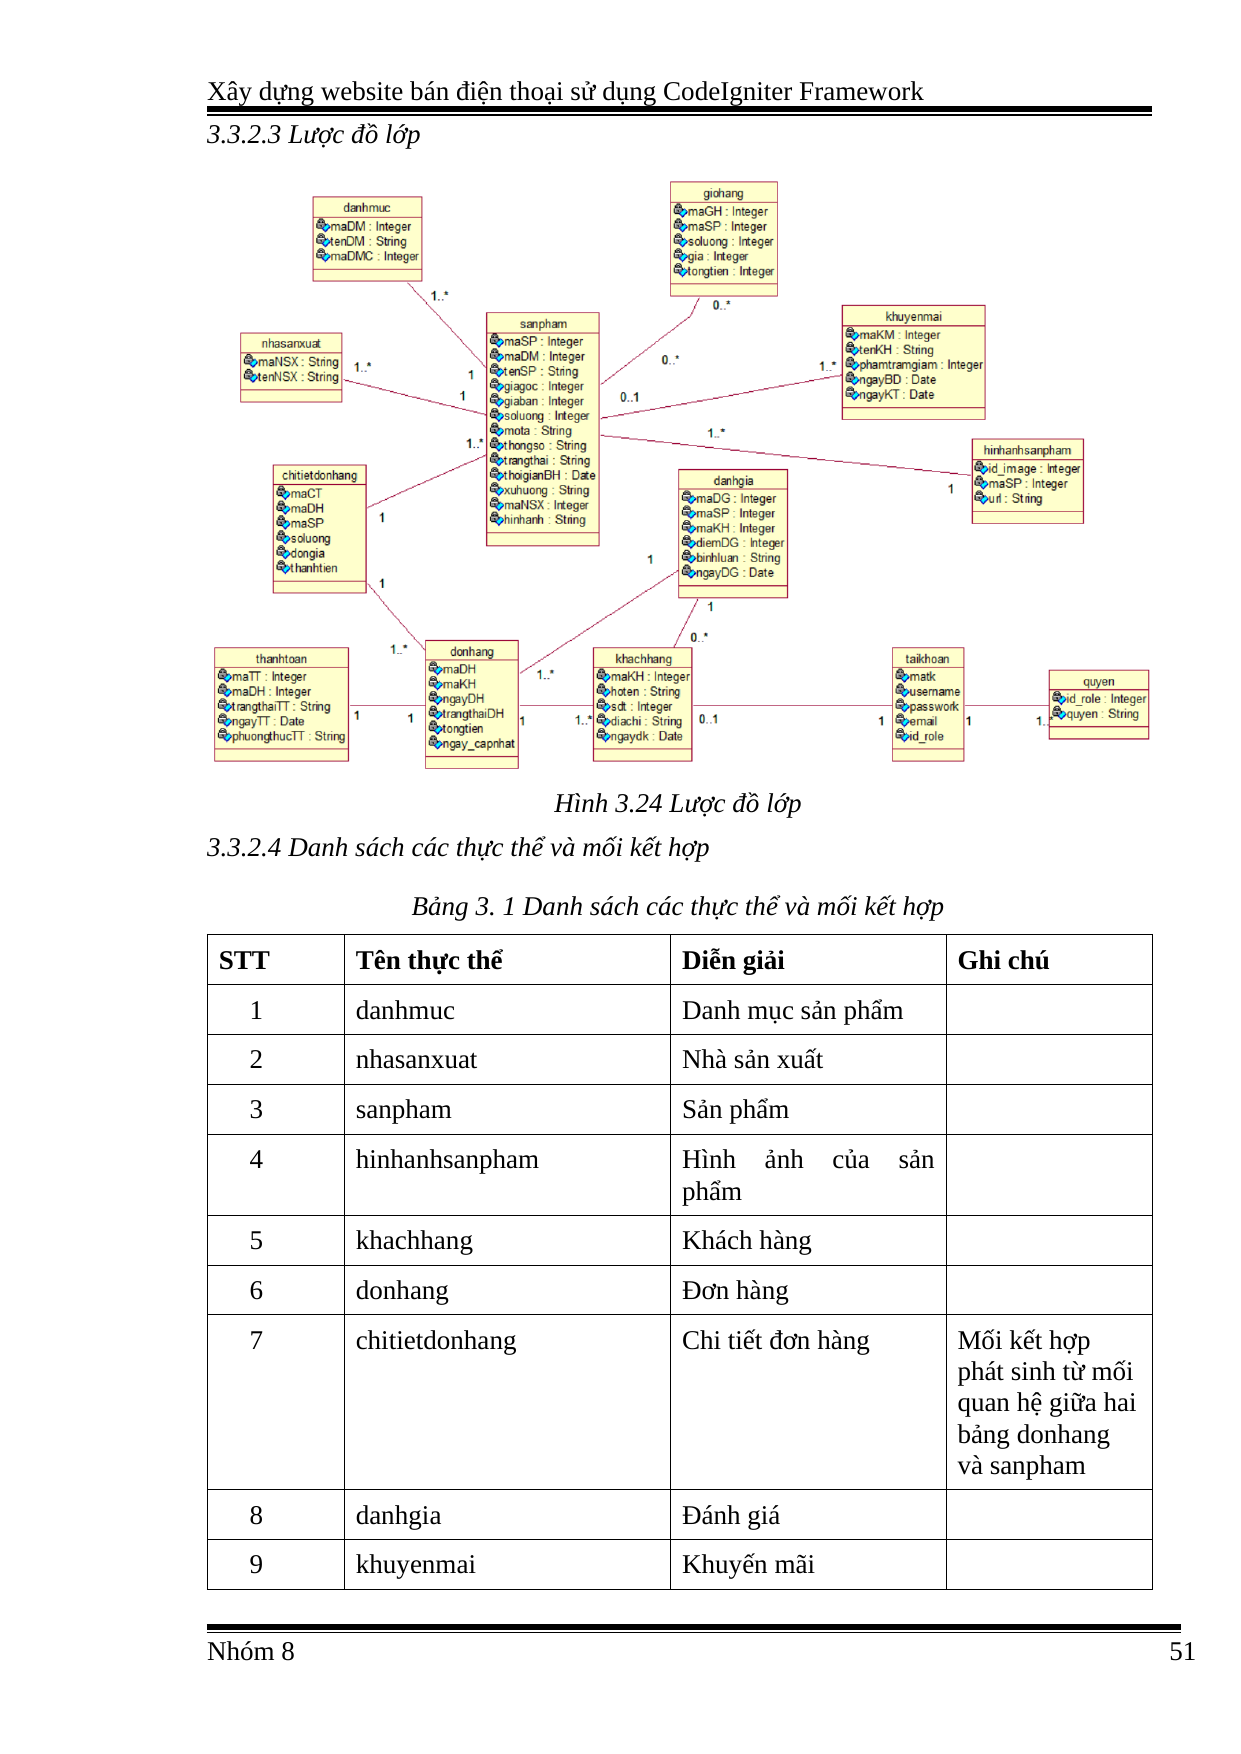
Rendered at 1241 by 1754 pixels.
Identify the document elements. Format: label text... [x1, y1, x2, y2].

table_cell nhasanxuat [345, 1035, 670, 1084]
table_cell [208, 1266, 344, 1314]
table_header Tên thực thể [345, 935, 670, 984]
table_cell Danh mục sản phẩm [671, 985, 946, 1034]
table_cell [947, 1266, 1152, 1314]
table_cell [208, 985, 344, 1034]
table_cell donhang [345, 1266, 670, 1314]
table_cell danhgia [345, 1490, 670, 1539]
table_cell [947, 1216, 1152, 1264]
table_cell khuyenmai [345, 1540, 670, 1589]
table_cell [947, 1540, 1152, 1589]
table_cell [208, 1035, 344, 1084]
table_cell Mối kết hợp phát sinh từ mối quan hệ giữa hai bảng donhang và sanpham [947, 1315, 1152, 1489]
table_cell Nhà sản xuất [671, 1035, 946, 1084]
table_cell [208, 1490, 344, 1539]
table_cell Khuyến mãi [671, 1540, 946, 1589]
table_cell Đơn hàng [671, 1266, 946, 1314]
table_cell [947, 1490, 1152, 1539]
table_header STT [208, 935, 344, 984]
table_cell [208, 1540, 344, 1589]
table_cell Sản phẩm [671, 1085, 946, 1133]
table_cell [208, 1216, 344, 1264]
table_cell chitietdonhang [345, 1315, 670, 1489]
table_cell [208, 1135, 344, 1214]
table_cell [208, 1085, 344, 1133]
subtitle Lược đồ lớp [207, 118, 1152, 149]
table_cell Chi tiết đơn hàng [671, 1315, 946, 1489]
table_cell Đánh giá [671, 1490, 946, 1539]
subtitle Danh sách các thực thể và mối kết hợp [207, 831, 1152, 862]
table_cell sanpham [345, 1085, 670, 1133]
table_cell [208, 1315, 344, 1489]
table_cell [947, 1035, 1152, 1084]
table_cell Khách hàng [671, 1216, 946, 1264]
table_header Ghi chú [947, 935, 1152, 984]
table_cell [947, 1135, 1152, 1214]
table_cell Hình ảnh của sản phẩm [671, 1135, 946, 1214]
picture [206, 177, 1152, 769]
table_cell [947, 985, 1152, 1034]
table_cell khachhang [345, 1216, 670, 1264]
table_cell danhmuc [345, 985, 670, 1034]
table_cell [947, 1085, 1152, 1133]
table_header Diễn giải [671, 935, 946, 984]
table_cell hinhanhsanpham [345, 1135, 670, 1214]
